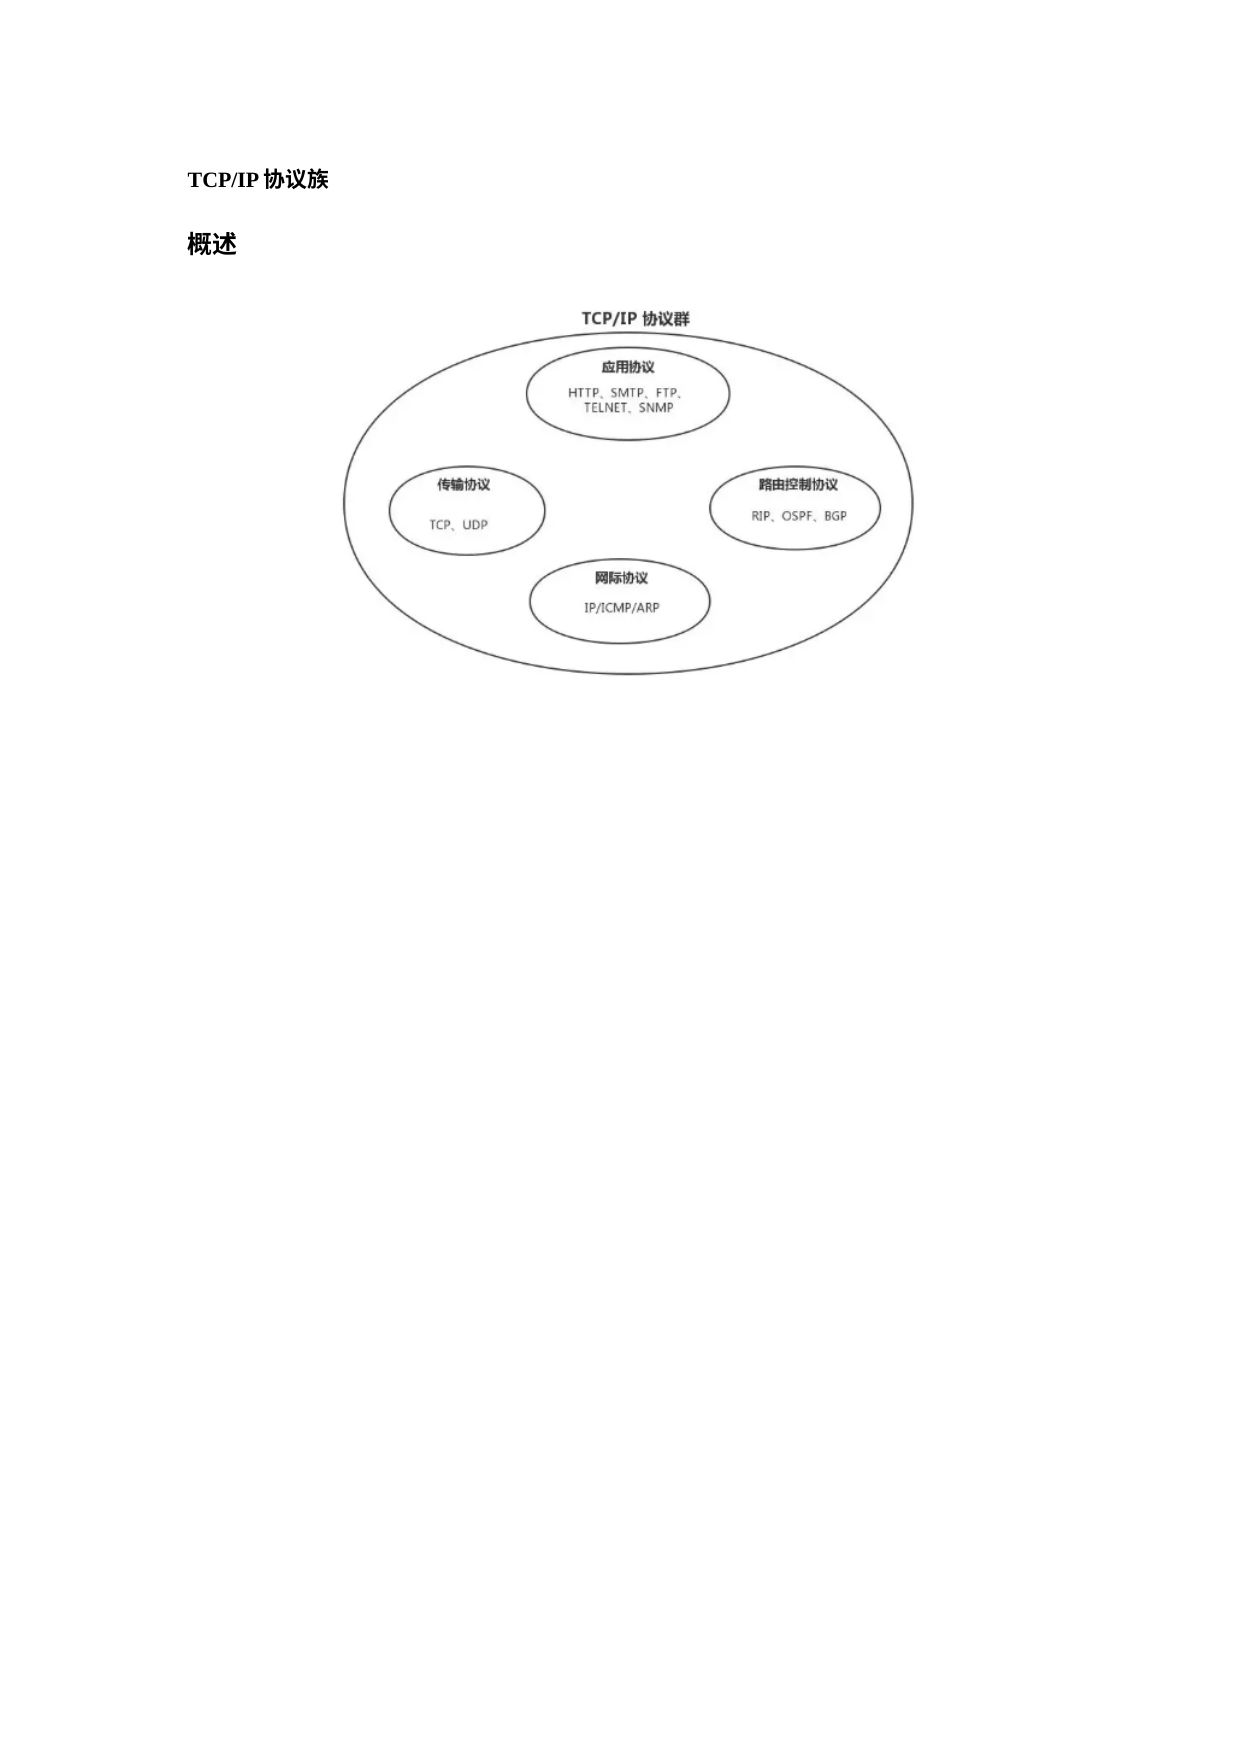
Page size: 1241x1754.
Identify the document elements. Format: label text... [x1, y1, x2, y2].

subtitle TCP/IP协议族 [187, 162, 1053, 194]
picture [319, 293, 921, 697]
subtitle 概述 [187, 210, 1053, 275]
